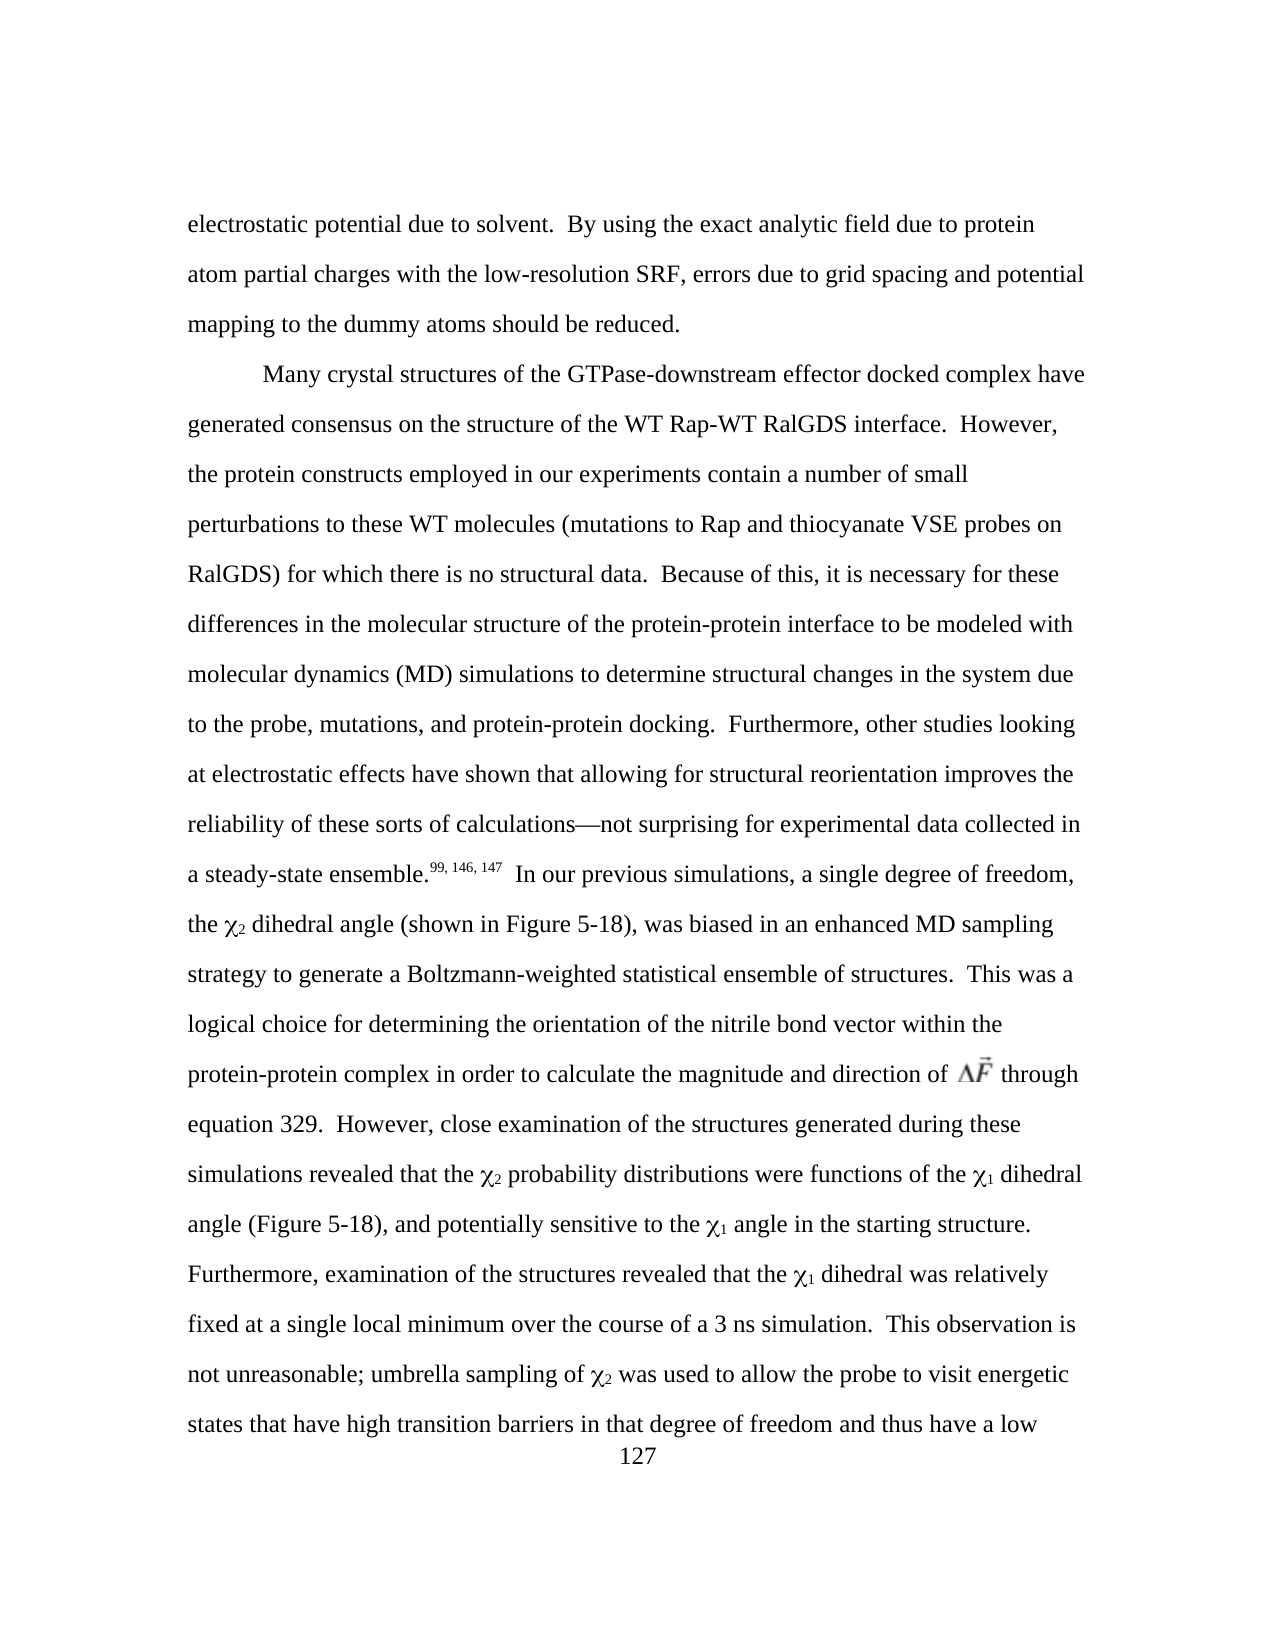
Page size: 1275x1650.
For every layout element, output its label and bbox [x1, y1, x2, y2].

text [187, 337, 1087, 1437]
text [187, 187, 1087, 337]
